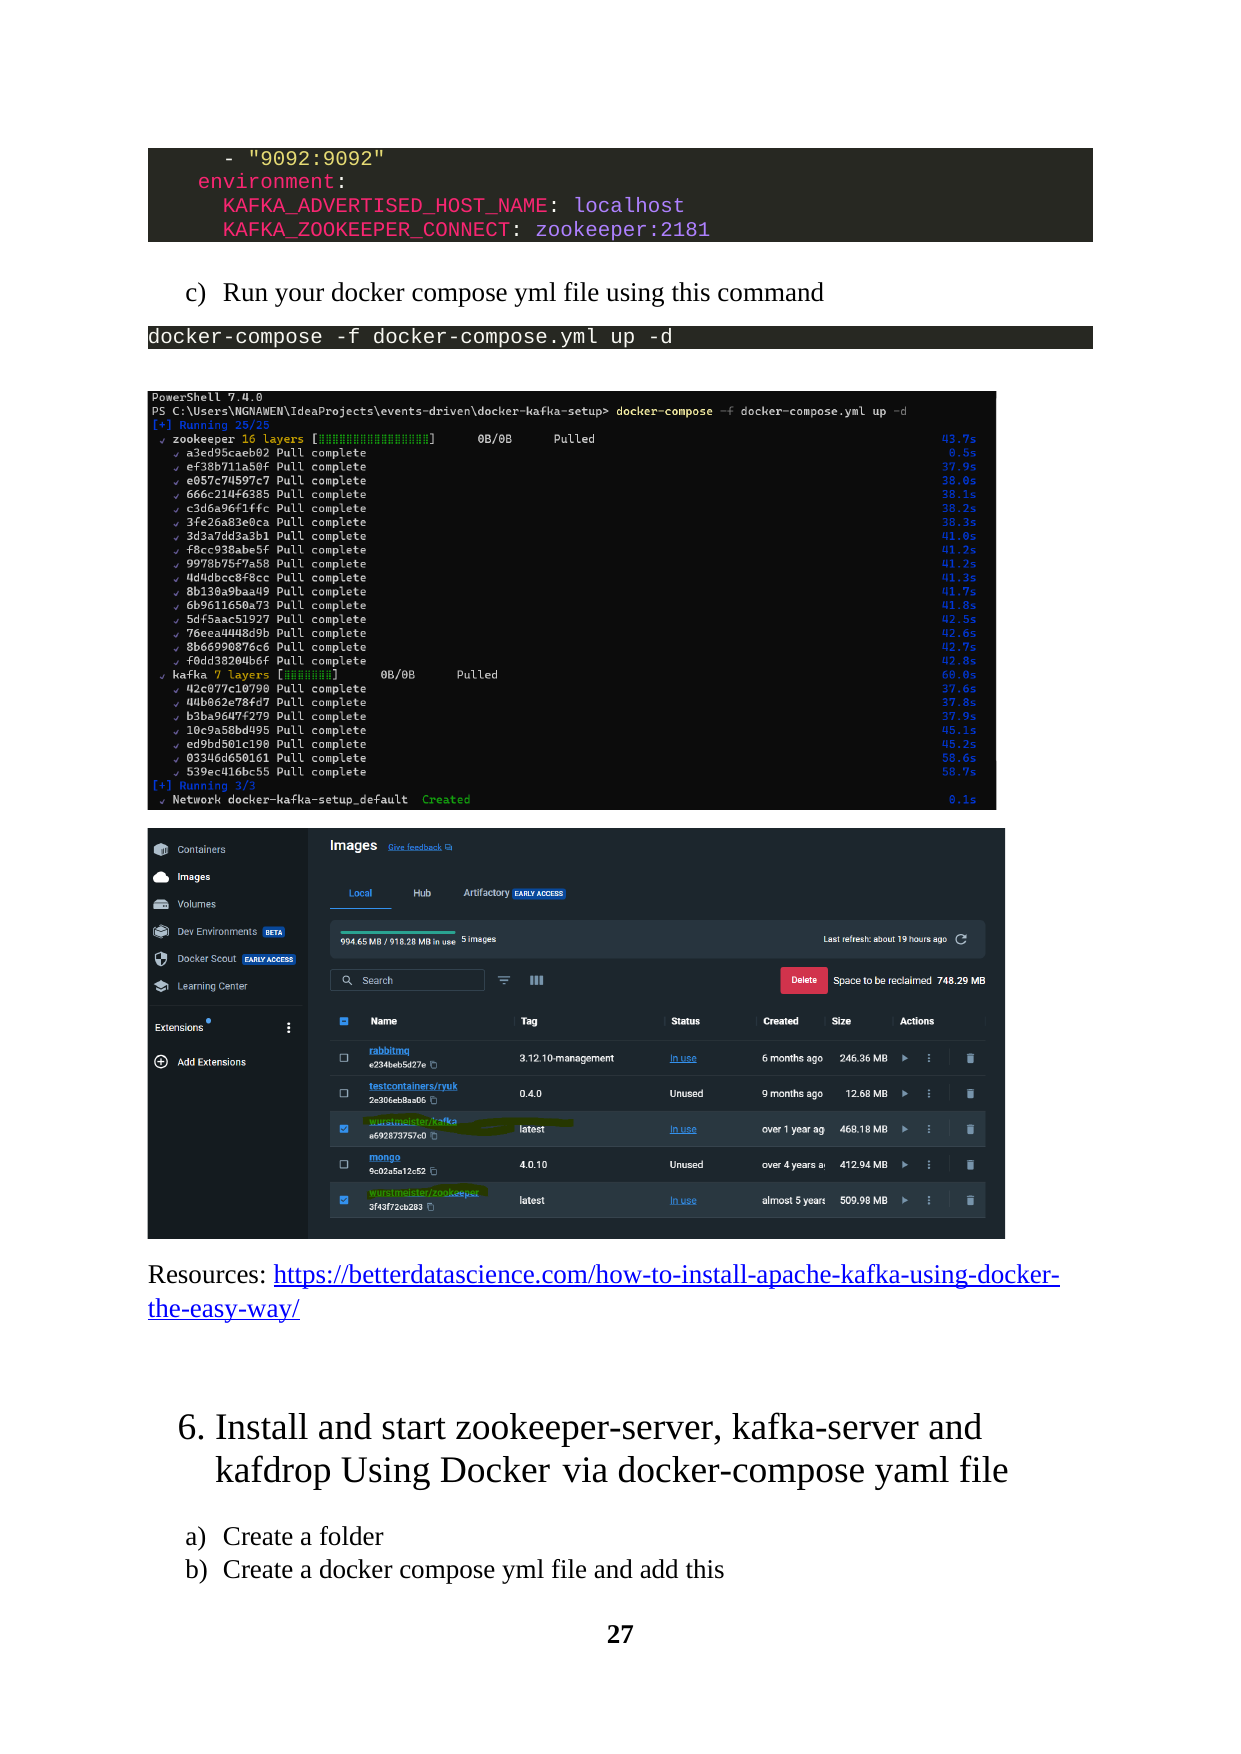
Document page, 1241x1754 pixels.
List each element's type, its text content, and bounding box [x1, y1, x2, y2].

picture [147, 828, 1005, 1239]
text Resources: https://betterdatascience.com/how-to-install-apache-kafka-using-docker-the-easy-way/ [148, 1258, 1093, 1323]
text environment: [148, 171, 1093, 195]
text KAFKA_ADVERTISED_HOST_NAME: localhost [148, 195, 1093, 218]
text - "9092:9092" [148, 148, 1093, 171]
list Run your docker compose yml file using this command [185, 276, 1093, 307]
subtitle Install and start zookeeper-server, kafka-server and kafdrop Using Docker via docker-compose yaml file [177, 1404, 1093, 1491]
list Create a folder [185, 1520, 1093, 1551]
text docker-compose -f docker-compose.yml up -d [148, 326, 1093, 349]
list Create a docker compose yml file and add this [185, 1553, 1093, 1585]
text KAFKA_ZOOKEEPER_CONNECT: zookeeper:2181 [148, 218, 1093, 242]
picture [147, 391, 997, 810]
